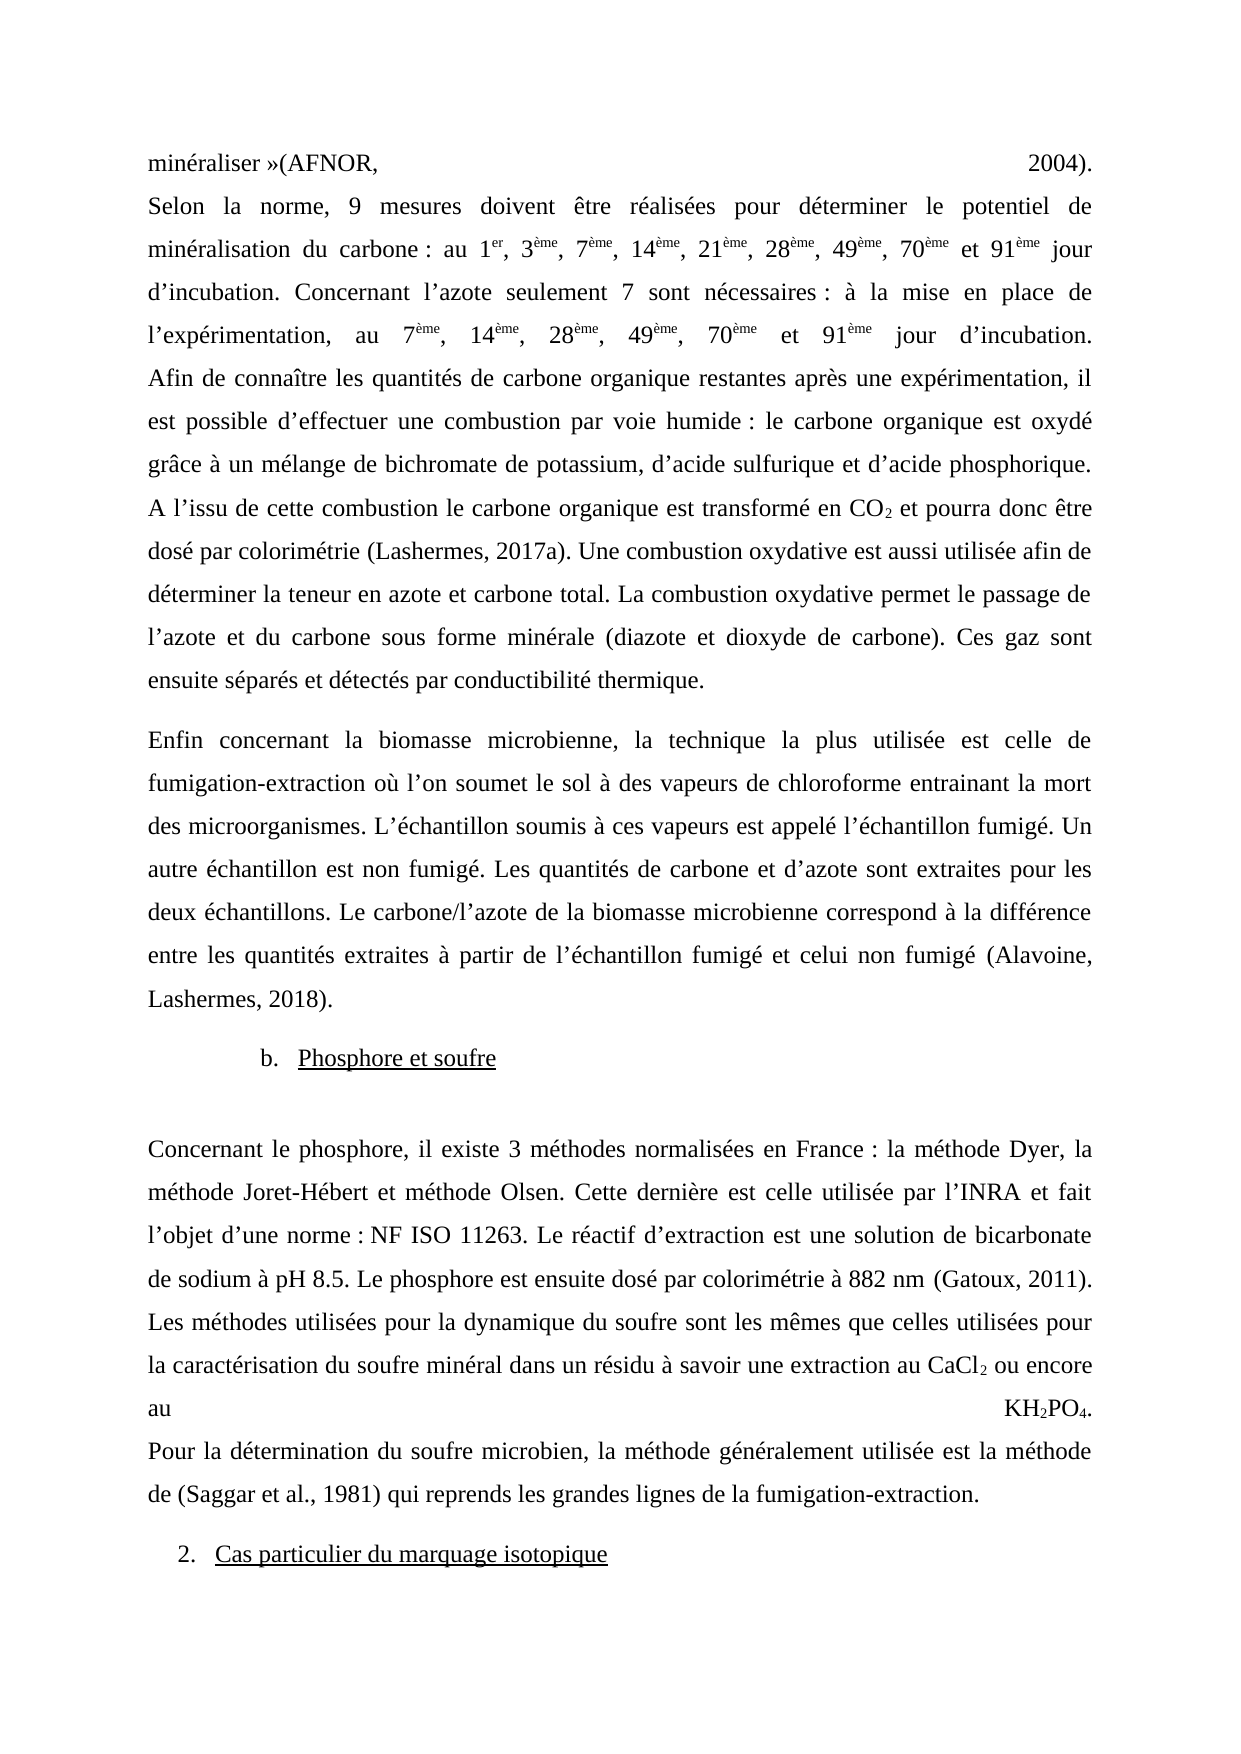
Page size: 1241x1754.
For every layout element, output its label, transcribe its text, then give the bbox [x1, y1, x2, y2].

text Concernant le phosphore, il existe 3 méthodes normalisées en France : la méthode Dyer, la méthode Joret-Hébert et méthode Olsen. Cette dernière est celle utilisée par l’INRA et fait l’objet d’une norme : NF ISO 11263. Le réactif d’extraction est une solution de bicarbonate de sodium à pH 8.5. Le phosphore est ensuite dosé par colorimétrie à 882 nm (Gatoux, 2011). Les méthodes utilisées pour la dynamique du soufre sont les mêmes que celles utilisées pour la caractérisation du soufre minéral dans un résidu à savoir une extraction au CaCl2 ou encore au KH2PO4. Pour la détermination du soufre microbien, la méthode généralement utilisée est la méthode de (Saggar et al., 1981) qui reprends les grandes lignes de la fumigation-extraction. [148, 1134, 1093, 1508]
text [148, 148, 1093, 694]
text Enfin concernant la biomasse microbienne, la technique la plus utilisée est celle de fumigation-extraction où l’on soumet le sol à des vapeurs de chloroforme entrainant la mort des microorganismes. L’échantillon soumis à ces vapeurs est appelé l’échantillon fumigé. Un autre échantillon est non fumigé. Les quantités de carbone et d’azote sont extraites pour les deux échantillons. Le carbone/l’azote de la biomasse microbienne correspond à la différence entre les quantités extraites à partir de l’échantillon fumigé et celui non fumigé (Alavoine, Lashermes, 2018). [148, 725, 1093, 1012]
subtitle Cas particulier du marquage isotopique [177, 1539, 1093, 1568]
subtitle Phosphore et soufre [260, 1043, 1093, 1072]
